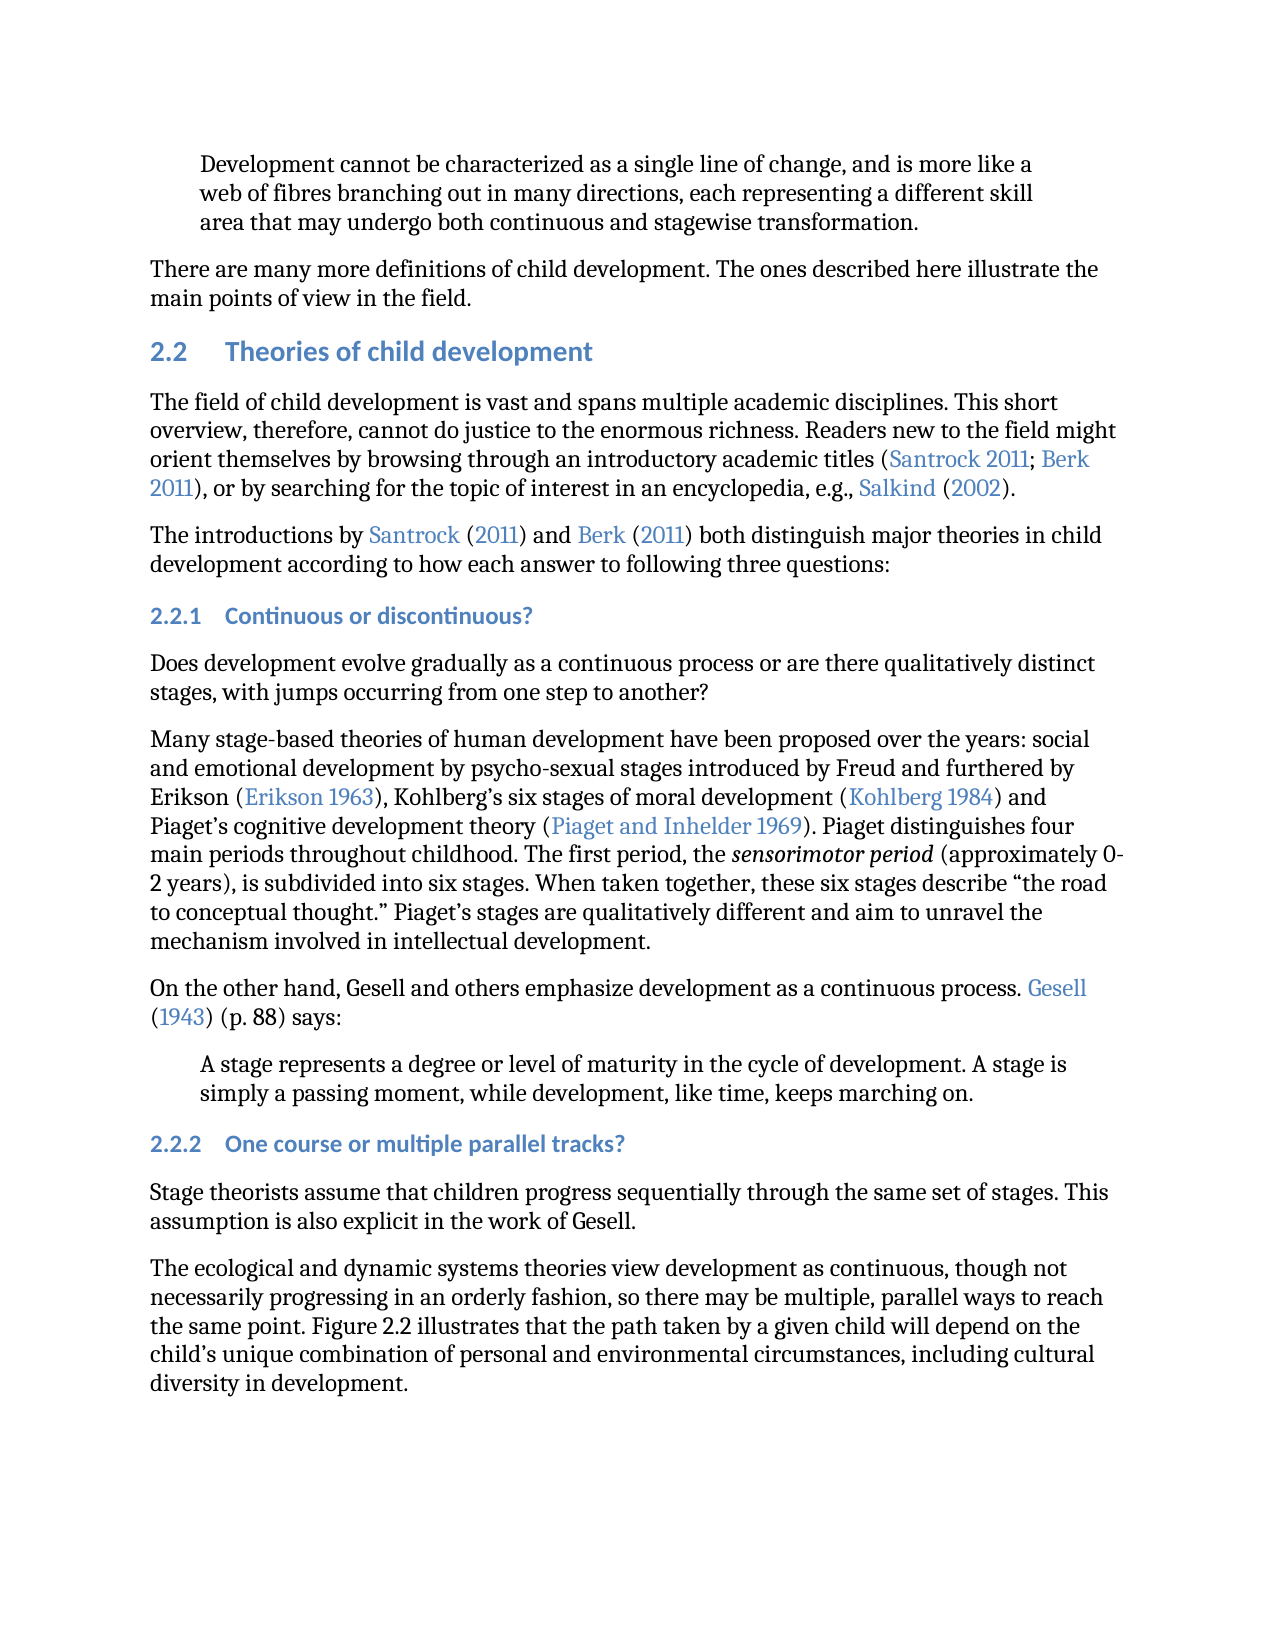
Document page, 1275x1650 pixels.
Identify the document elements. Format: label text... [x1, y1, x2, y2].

text The introductions by Santrock (2011) and Berk (2011) both distinguish major theories in child development according to how each answer to following three questions: [150, 521, 1125, 579]
subtitle 2.2.2 One course or multiple parallel tracks? [150, 1129, 1125, 1159]
subtitle 2.2.1 Continuous or discontinuous? [150, 600, 1125, 630]
text A stage represents a degree or level of maturity in the cycle of development. A stage is simply a passing moment, while development, like time, keeps marching on. [200, 1050, 1075, 1108]
text Development cannot be characterized as a single line of change, and is more like a web of fibres branching out in many directions, each representing a different skill area that may undergo both continuous and stagewise transformation. [200, 150, 1075, 236]
text Does development evolve gradually as a continuous process or are there qualitatively distinct stages, with jumps occurring from one step to another? [150, 649, 1125, 707]
text On the other hand, Gesell and others emphasize development as a continuous process. Gesell (1943) (p. 88) says: [150, 974, 1125, 1032]
text Stage theorists assume that children progress sequentially through the same set of stages. This assumption is also explicit in the work of Gesell. [150, 1178, 1125, 1235]
subtitle 2.2 Theories of child development [150, 333, 1125, 369]
text There are many more definitions of child development. The ones described here illustrate the main points of view in the field. [150, 255, 1125, 312]
text The field of child development is vast and spans multiple academic disciplines. This short overview, therefore, cannot do justice to the enormous richness. Readers new to the field might orient themselves by browsing through an introductory academic titles (Santrock 2011; Berk 2011), or by searching for the topic of interest in an encyclopedia, e.g., Salkind (2002). [150, 388, 1125, 503]
text The ecological and dynamic systems theories view development as continuous, though not necessarily progressing in an orderly fashion, so there may be multiple, parallel ways to reach the same point. Figure 2.2 illustrates that the path taken by a given child will depend on the child’s unique combination of personal and environmental circumstances, including cultural diversity in development. [150, 1254, 1125, 1398]
text Many stage-based theories of human development have been proposed over the years: social and emotional development by psycho-sexual stages introduced by Freud and furthered by Erikson (Erikson 1963), Kohlberg’s six stages of moral development (Kohlberg 1984) and Piaget’s cognitive development theory (Piaget and Inhelder 1969). Piaget distinguishes four main periods throughout childhood. The first period, the sensorimotor period (approximately 0-2 years), is subdivided into six stages. When taken together, these six stages describe “the road to conceptual thought.” Piaget’s stages are qualitatively different and aim to unravel the mechanism involved in intellectual development. [150, 725, 1125, 955]
